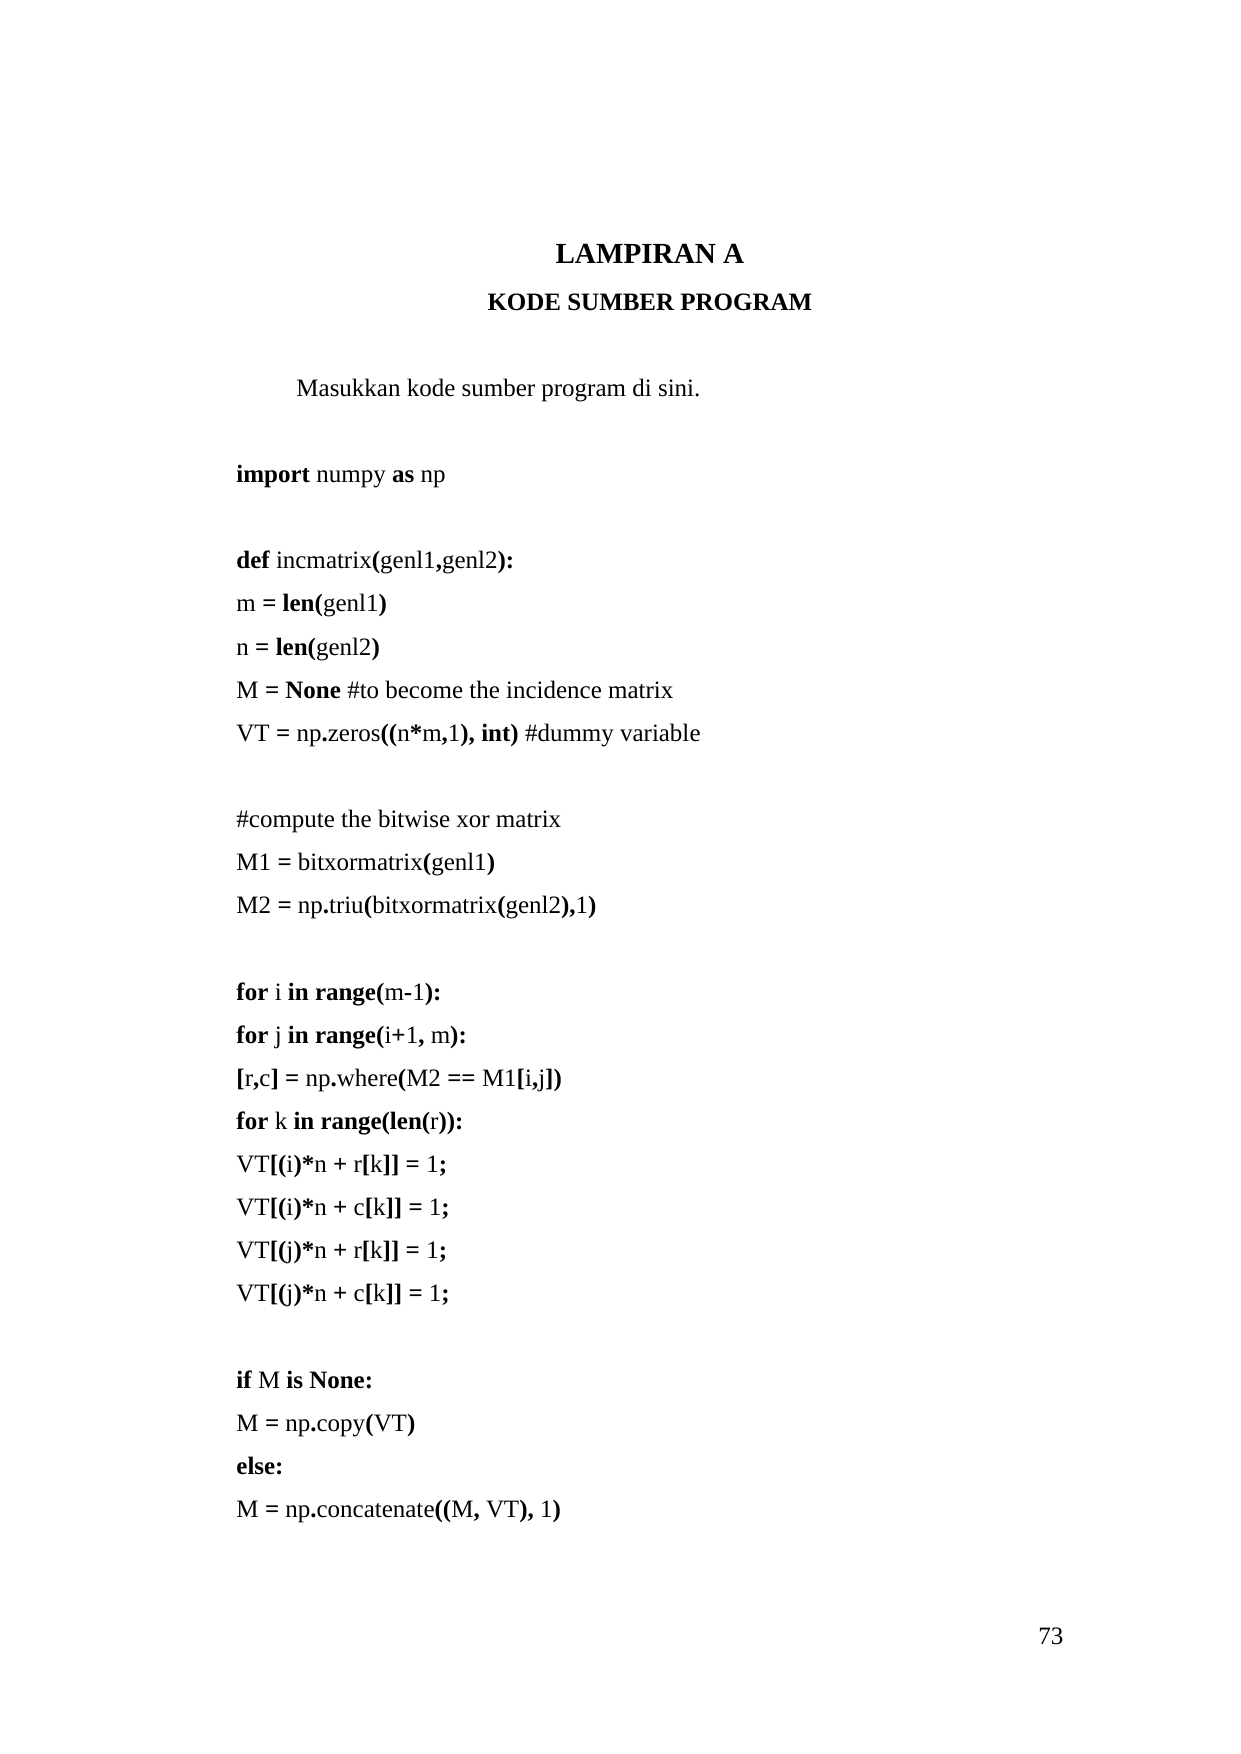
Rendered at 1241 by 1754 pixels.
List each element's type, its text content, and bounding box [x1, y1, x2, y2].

text for k in range(len(r)): [236, 1106, 1063, 1135]
subtitle LAMPIRAN A [236, 236, 1063, 270]
text if M is None: [236, 1365, 1063, 1393]
text for i in range(m-1): [236, 977, 1063, 1005]
text n = len(genl2) [236, 632, 1063, 660]
text Masukkan kode sumber program di sini. [236, 373, 1063, 402]
text VT[(j)*n + r[k]] = 1; [236, 1235, 1063, 1264]
text M = None #to become the incidence matrix [236, 675, 1063, 703]
text M1 = bitxormatrix(genl1) [236, 847, 1063, 876]
text KODE SUMBER PROGRAM [236, 287, 1063, 315]
text M2 = np.triu(bitxormatrix(genl2),1) [236, 890, 1063, 919]
text VT[(i)*n + c[k]] = 1; [236, 1192, 1063, 1221]
text M = np.copy(VT) [236, 1408, 1063, 1437]
text [r,c] = np.where(M2 == M1[i,j]) [236, 1063, 1063, 1092]
text #compute the bitwise xor matrix [236, 804, 1063, 833]
text for j in range(i+1, m): [236, 1020, 1063, 1048]
text VT[(i)*n + r[k]] = 1; [236, 1149, 1063, 1178]
text VT = np.zeros((n*m,1), int) #dummy variable [236, 718, 1063, 747]
text def incmatrix(genl1,genl2): [236, 545, 1063, 574]
text M = np.concatenate((M, VT), 1) [236, 1494, 1063, 1523]
text m = len(genl1) [236, 588, 1063, 617]
text import numpy as np [236, 459, 1063, 488]
text VT[(j)*n + c[k]] = 1; [236, 1278, 1063, 1307]
text else: [236, 1451, 1063, 1480]
